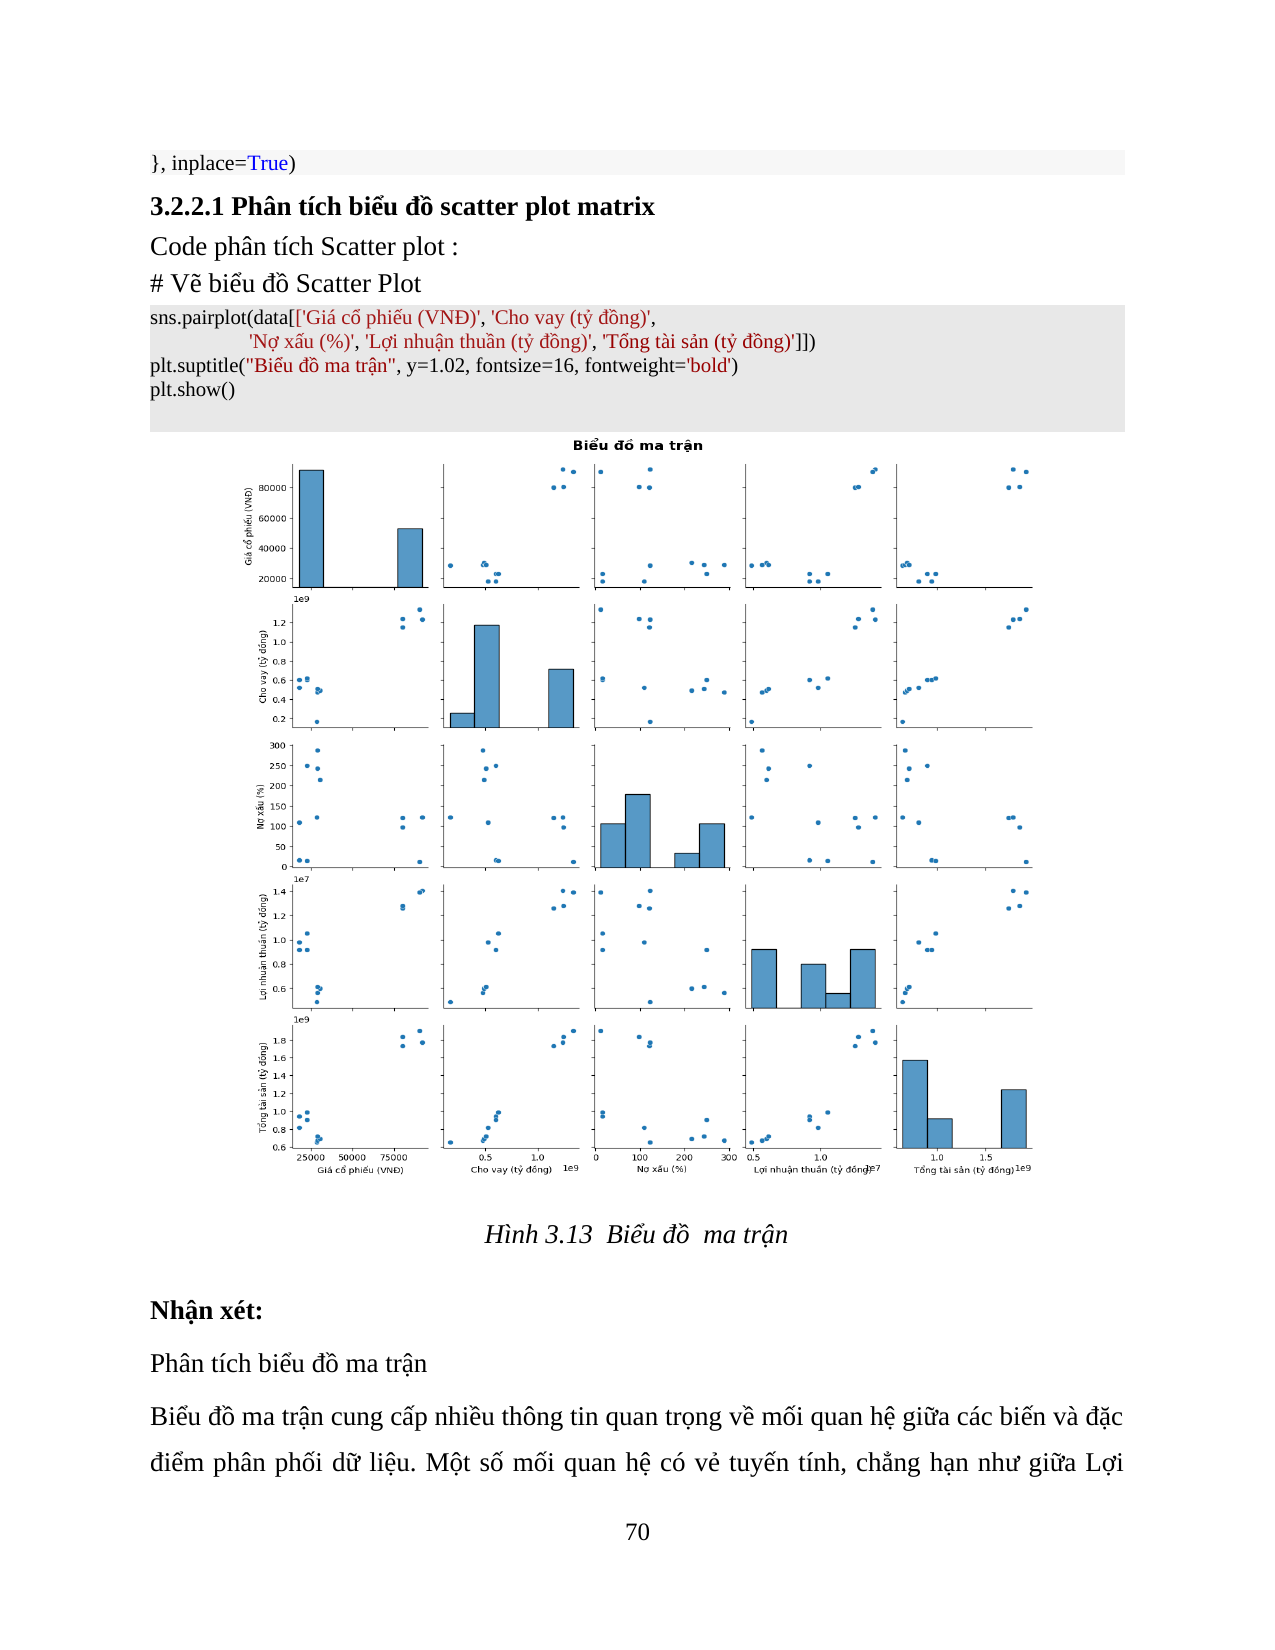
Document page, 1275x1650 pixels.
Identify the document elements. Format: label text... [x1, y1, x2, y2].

subtitle 3.2.2.1 Phân tích biểu đồ scatter plot matrix [150, 190, 1125, 221]
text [150, 1399, 1125, 1477]
text Phân tích biểu đồ ma trận [150, 1347, 1125, 1378]
text sns.pairplot(data[['Giá cổ phiếu (VNĐ)', 'Cho vay (tỷ đồng)', [150, 305, 1125, 329]
text plt.suptitle("Biểu đồ ma trận", y=1.02, fontsize=16, fontweight='bold') [150, 353, 1125, 377]
text }, inplace=True) [150, 150, 1125, 175]
picture [237, 432, 1038, 1180]
text plt.show() [150, 377, 1125, 401]
subtitle Hình 3.13 Biểu đồ ma trận [150, 1219, 1125, 1250]
text # Vẽ biểu đồ Scatter Plot [150, 267, 1125, 298]
text 'Nợ xấu (%)', 'Lợi nhuận thuần (tỷ đồng)', 'Tổng tài sản (tỷ đồng)']]) [150, 329, 1125, 353]
text Code phân tích Scatter plot : [150, 230, 1125, 261]
text Nhận xét: [150, 1294, 1125, 1325]
